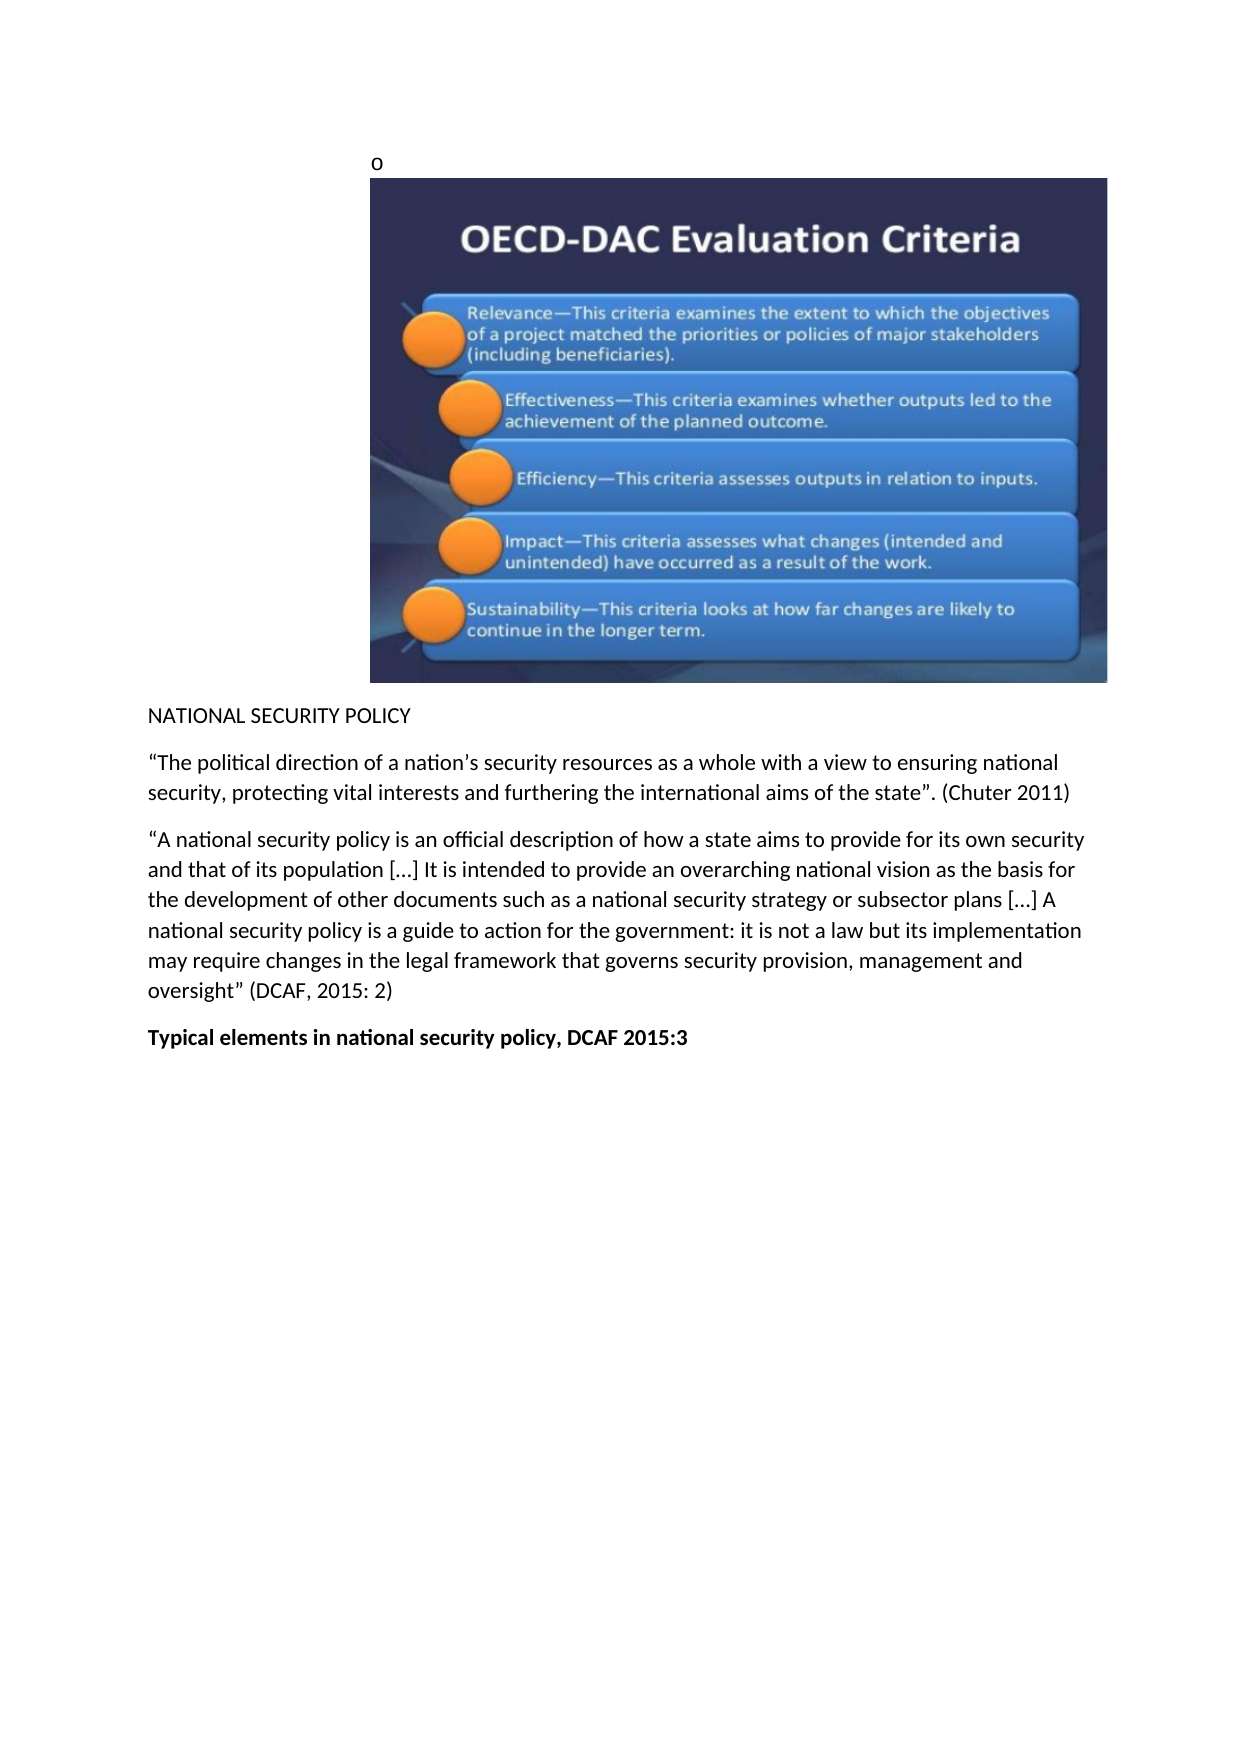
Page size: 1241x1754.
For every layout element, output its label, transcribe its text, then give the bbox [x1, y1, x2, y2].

text Typical elements in national security policy, DCAF 2015:3 [148, 1023, 1093, 1051]
text “A national security policy is an official description of how a state aims to provide for its own security and that of its population […] It is intended to provide an overarching national vision as the basis for the development of other documents such as a national security strategy or subsector plans […] A national security policy is a guide to action for the government: it is not a law but its implementation may require changes in the legal framework that governs security provision, management and oversight” (DCAF, 2015: 2) [148, 825, 1093, 1004]
picture [370, 178, 1108, 683]
text “The political direction of a nation’s security resources as a whole with a view to ensuring national security, protecting vital interests and furthering the international aims of the state”. (Chuter 2011) [148, 748, 1093, 806]
text NATIONAL SECURITY POLICY [148, 701, 1093, 729]
